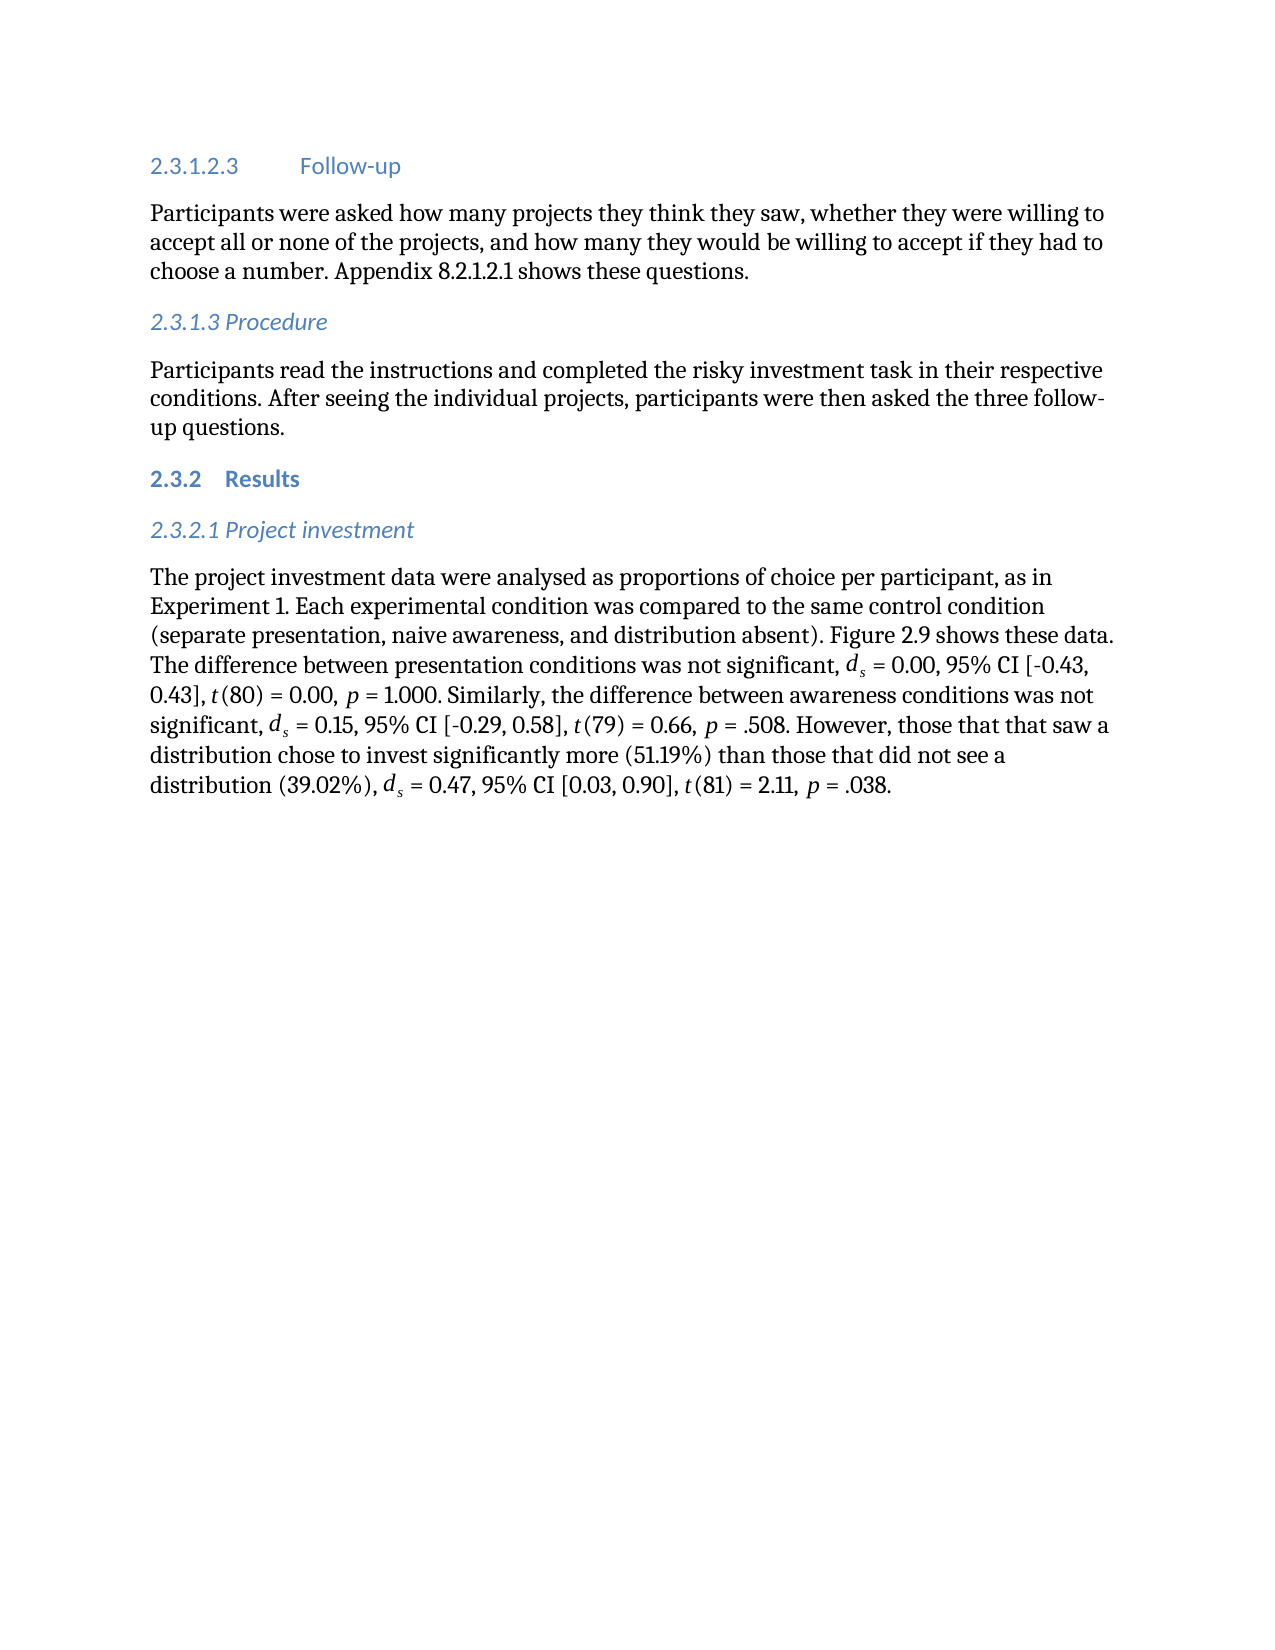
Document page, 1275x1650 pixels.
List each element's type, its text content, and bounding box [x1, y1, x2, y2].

text Participants read the instructions and completed the risky investment task in their respective conditions. After seeing the individual projects, participants were then asked the three follow-up questions. [150, 356, 1125, 442]
subtitle 2.3.2.1 Project investment [150, 514, 1125, 544]
subtitle 2.3.2 Results [150, 463, 1125, 493]
text The project investment data were analysed as proportions of choice per participant, as in Experiment 1. Each experimental condition was compared to the same control condition (separate presentation, naive awareness, and distribution absent). Figure 2.9 shows these data. The difference between presentation conditions was not significant, = 0.00, 95% CI [-0.43, 0.43], (80) = 0.00, = 1.000. Similarly, the difference between awareness conditions was not significant, = 0.15, 95% CI [-0.29, 0.58], (79) = 0.66, = .508. However, those that that saw a distribution chose to invest significantly more (51.19%) than those that did not see a distribution (39.02%), = 0.47, 95% CI [0.03, 0.90], (81) = 2.11, = .038. [150, 563, 1125, 801]
text Participants were asked how many projects they think they saw, whether they were willing to accept all or none of the projects, and how many they would be willing to accept if they had to choose a number. Appendix 8.2.1.2.1 shows these questions. [150, 199, 1125, 286]
subtitle 2.3.1.3 Procedure [150, 306, 1125, 337]
subtitle 2.3.1.2.3 Follow-up [150, 150, 1125, 181]
